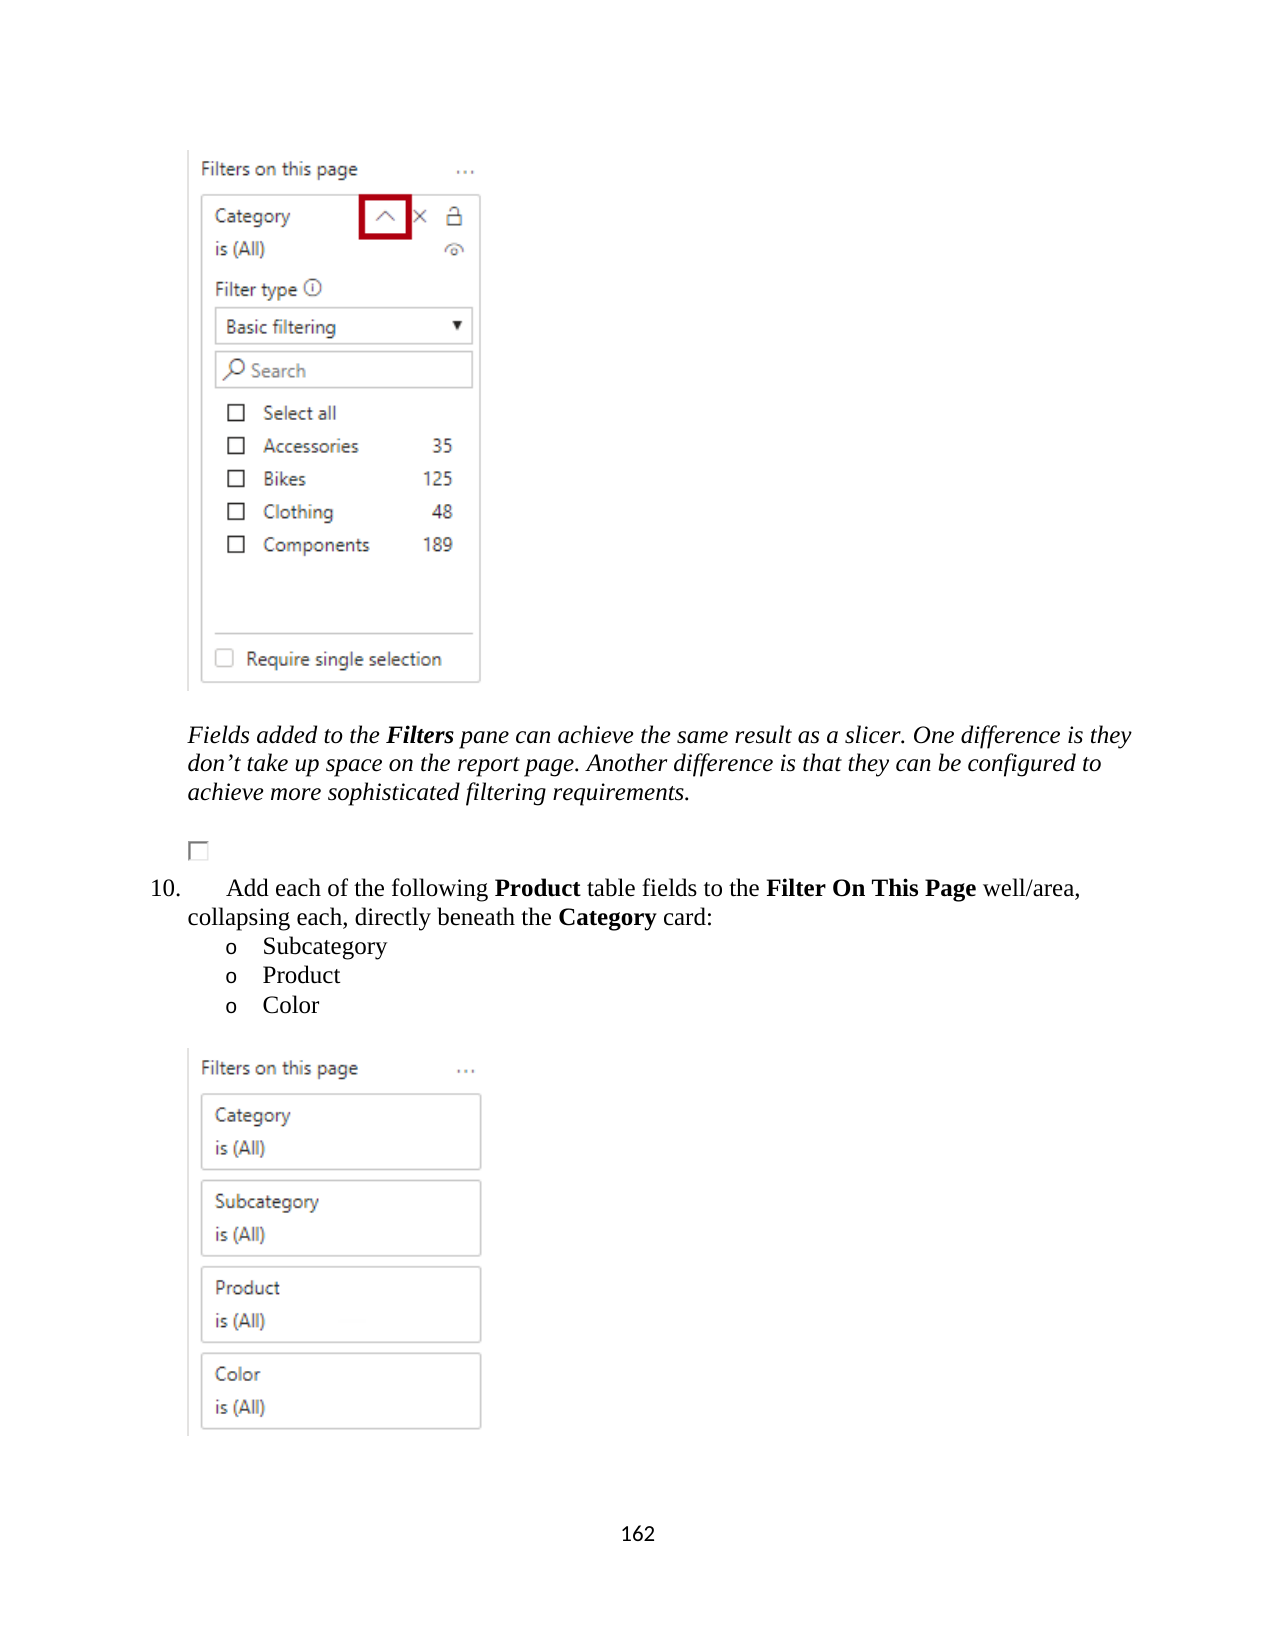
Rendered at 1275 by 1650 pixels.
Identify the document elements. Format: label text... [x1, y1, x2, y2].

text Fields added to the Filters pane can achieve the same result as a slicer. One difference is they don’t take up space on the report page. Another difference is that they can be configured to achieve more sophisticated filtering requirements. [187, 720, 1162, 806]
list Color [225, 990, 1162, 1020]
list Add each of the following Product table fields to the Filter On This Page well/area, collapsing each, directly beneath the Category card: [150, 835, 1162, 931]
list Subcategory [225, 931, 1162, 961]
picture [187, 1048, 488, 1436]
picture [187, 150, 492, 691]
list Product [225, 961, 1162, 990]
